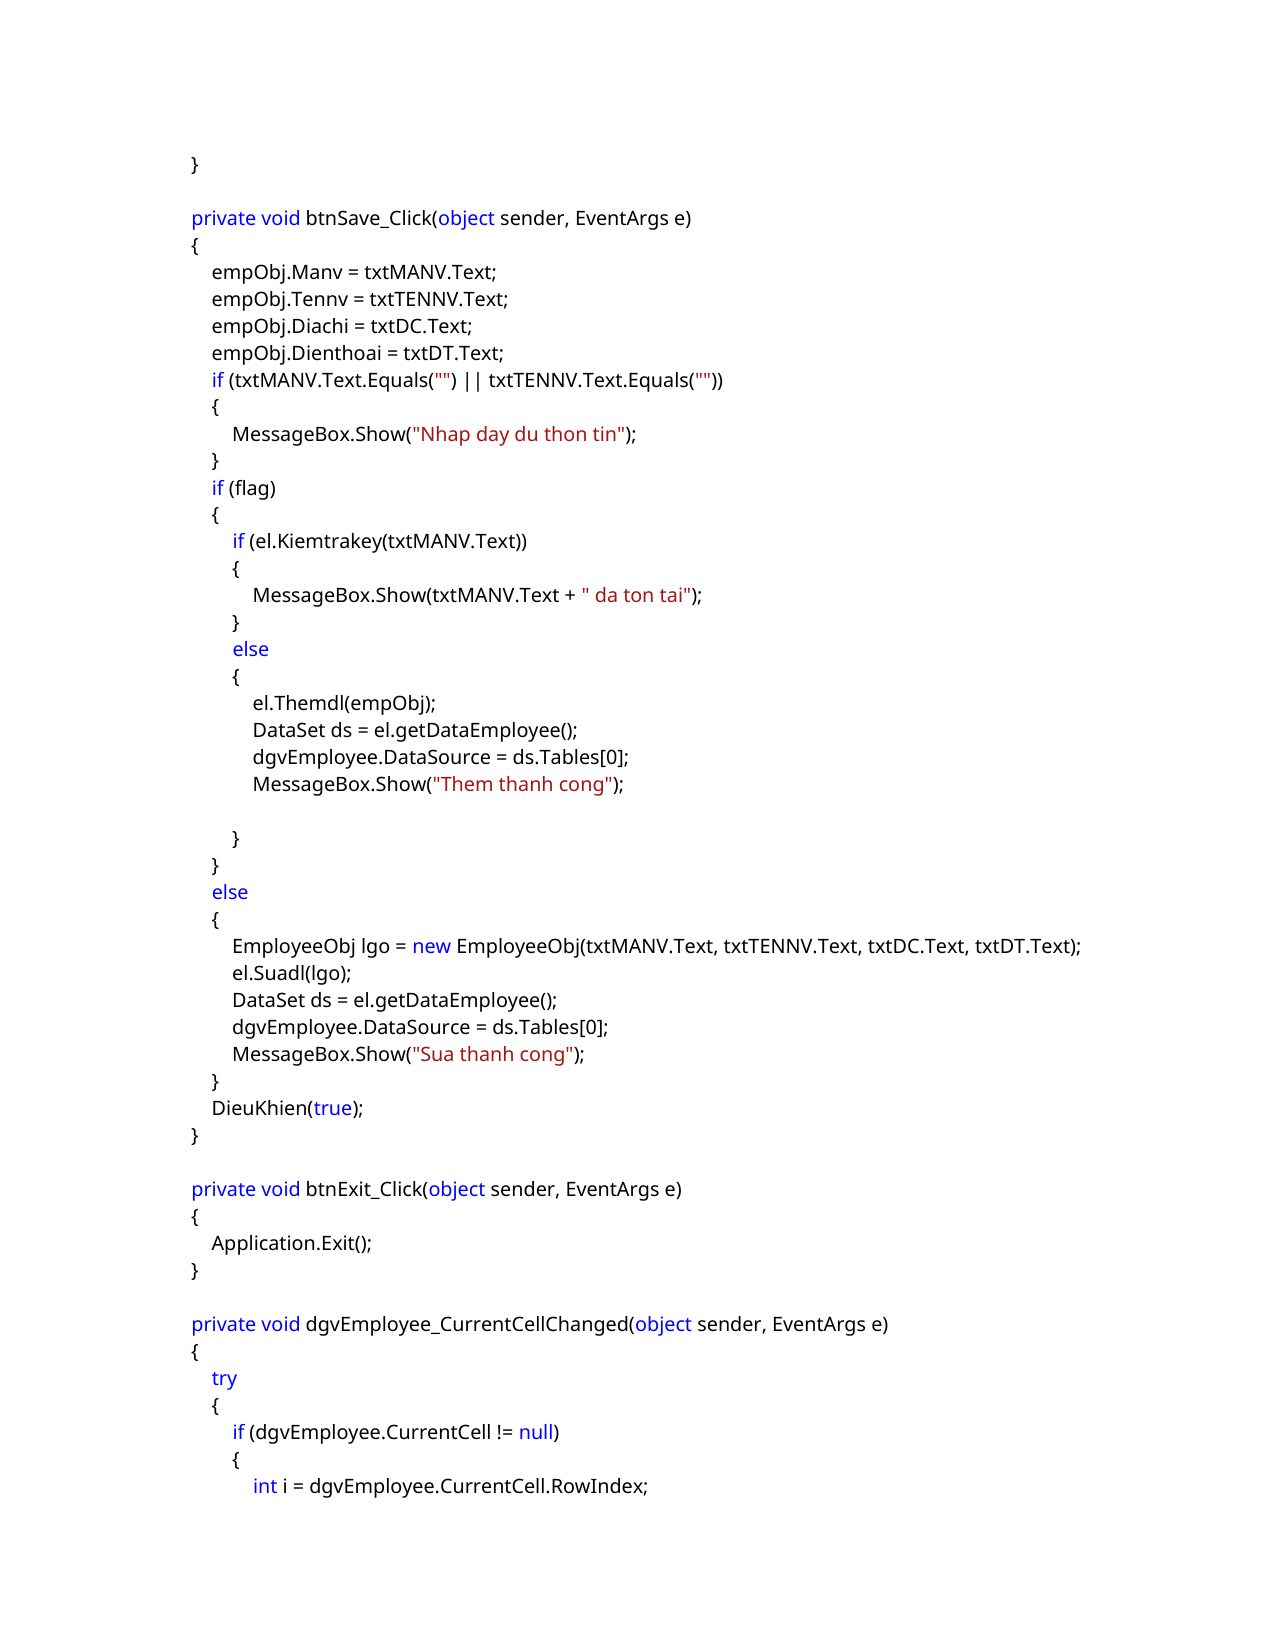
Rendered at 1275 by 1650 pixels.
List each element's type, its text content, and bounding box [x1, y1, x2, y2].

text DieuKhien(true); [150, 1094, 1125, 1121]
text { [150, 555, 1125, 582]
text } [150, 1067, 1125, 1094]
text { [150, 1445, 1125, 1472]
text dgvEmployee.DataSource = ds.Tables[0]; [150, 1013, 1125, 1040]
text { [150, 663, 1125, 689]
text { [150, 1337, 1125, 1364]
text { [150, 905, 1125, 932]
text } [150, 851, 1125, 878]
text } [150, 1121, 1125, 1148]
text EmployeeObj lgo = new EmployeeObj(txtMANV.Text, txtTENNV.Text, txtDC.Text, txtDT.Text); [150, 932, 1125, 959]
text try [150, 1364, 1125, 1391]
text Application.Exit(); [150, 1229, 1125, 1256]
text } [150, 1256, 1125, 1283]
text MessageBox.Show("Sua thanh cong"); [150, 1040, 1125, 1067]
text if (el.Kiemtrakey(txtMANV.Text)) [150, 528, 1125, 555]
text if (flag) [150, 474, 1125, 501]
text MessageBox.Show("Them thanh cong"); [150, 771, 1125, 797]
text DataSet ds = el.getDataEmployee(); [150, 986, 1125, 1013]
text else [150, 878, 1125, 905]
text if (txtMANV.Text.Equals("") || txtTENNV.Text.Equals("")) [150, 366, 1125, 393]
text MessageBox.Show(txtMANV.Text + " da ton tai"); [150, 582, 1125, 609]
text empObj.Diachi = txtDC.Text; [150, 312, 1125, 339]
text } [150, 447, 1125, 474]
text { [150, 501, 1125, 528]
text { [150, 393, 1125, 420]
text el.Themdl(empObj); [150, 689, 1125, 717]
text MessageBox.Show("Nhap day du thon tin"); [150, 420, 1125, 447]
text private void dgvEmployee_CurrentCellChanged(object sender, EventArgs e) [150, 1310, 1125, 1337]
text DataSet ds = el.getDataEmployee(); [150, 717, 1125, 743]
text private void btnExit_Click(object sender, EventArgs e) [150, 1175, 1125, 1202]
text { [150, 1391, 1125, 1418]
text } [150, 824, 1125, 851]
text { [150, 1202, 1125, 1229]
text else [150, 636, 1125, 663]
text } [150, 609, 1125, 636]
text private void btnSave_Click(object sender, EventArgs e) [150, 204, 1125, 231]
text dgvEmployee.DataSource = ds.Tables[0]; [150, 743, 1125, 771]
text { [150, 231, 1125, 258]
text int i = dgvEmployee.CurrentCell.RowIndex; [150, 1472, 1125, 1499]
text empObj.Tennv = txtTENNV.Text; [150, 285, 1125, 312]
text empObj.Manv = txtMANV.Text; [150, 258, 1125, 285]
text } [150, 150, 1125, 177]
text empObj.Dienthoai = txtDT.Text; [150, 339, 1125, 366]
text if (dgvEmployee.CurrentCell != null) [150, 1418, 1125, 1445]
text el.Suadl(lgo); [150, 959, 1125, 986]
